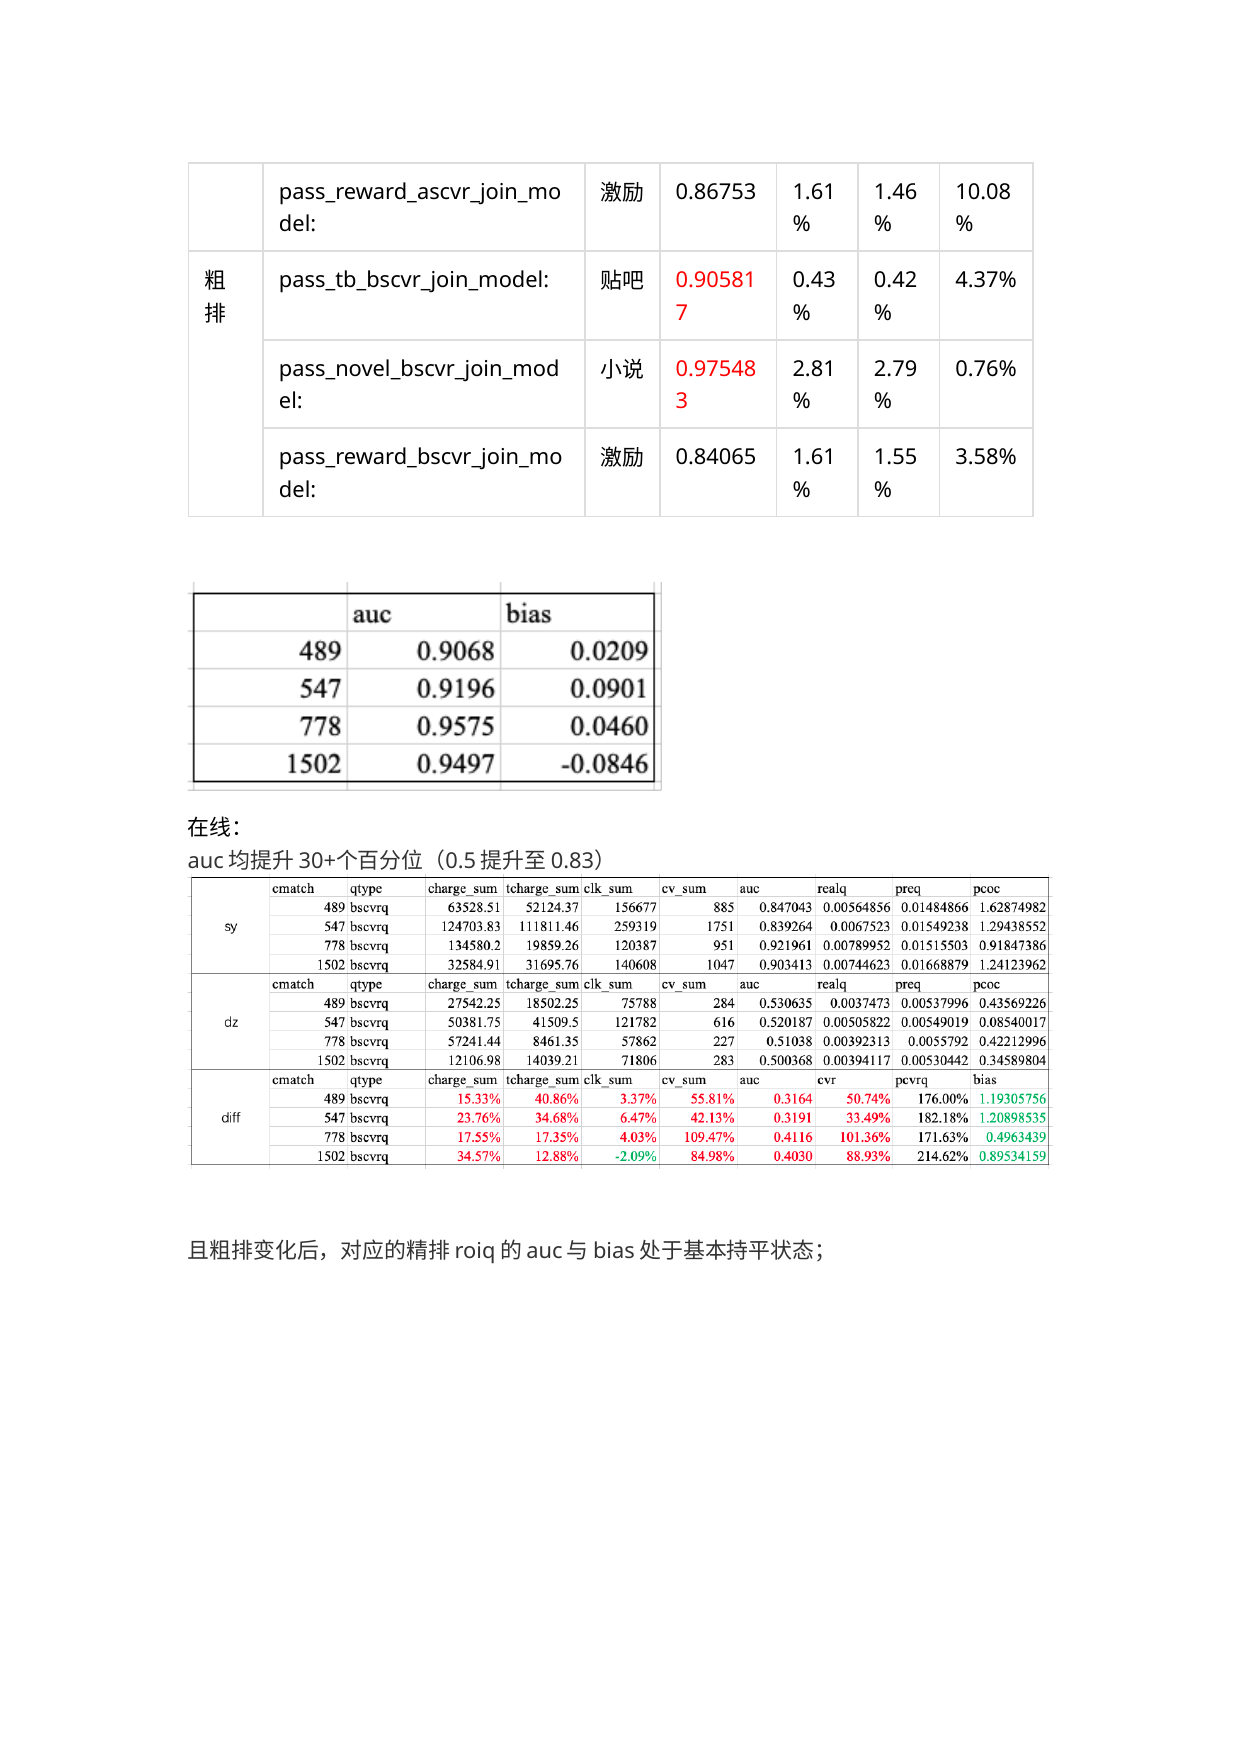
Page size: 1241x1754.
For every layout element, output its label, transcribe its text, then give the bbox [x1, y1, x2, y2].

table_cell pass_tb_bscvr_join_model: [264, 252, 584, 339]
table_cell 激励 [586, 164, 659, 250]
text auc均提升30+个百分位（0.5提升至0.83） [187, 842, 1053, 874]
table_cell 0.975483 [661, 341, 776, 427]
table_cell 0.43% [777, 252, 857, 339]
table_cell 1.61% [777, 429, 857, 516]
table_cell 0.76% [940, 341, 1032, 427]
table_cell 1.55% [859, 429, 939, 516]
table_cell 小说 [586, 341, 659, 427]
table_cell 贴吧 [586, 252, 659, 339]
table_cell 1.61% [777, 164, 857, 250]
table_cell pass_reward_bscvr_join_model: [264, 429, 584, 516]
table_cell 0.86753 [661, 164, 776, 250]
table_cell 激励 [586, 429, 659, 516]
table_cell 4.37% [940, 252, 1032, 339]
table_cell 2.81% [777, 341, 857, 427]
table_cell 粗排 [189, 252, 262, 516]
table_cell 2.79% [859, 341, 939, 427]
picture [187, 582, 663, 792]
table_cell 3.58% [940, 429, 1032, 516]
table_cell pass_novel_bscvr_join_model: [264, 341, 584, 427]
table_cell 10.08% [940, 164, 1032, 250]
table_cell 1.46% [859, 164, 939, 250]
table_cell pass_reward_ascvr_join_model: [264, 164, 584, 250]
text 且粗排变化后，对应的精排roiq的auc与bias处于基本持平状态； [187, 1232, 1053, 1265]
table_cell 0.42% [859, 252, 939, 339]
text 在线： [187, 810, 1053, 842]
picture [187, 874, 1053, 1169]
table_cell 0.905817 [661, 252, 776, 339]
table_cell 0.84065 [661, 429, 776, 516]
